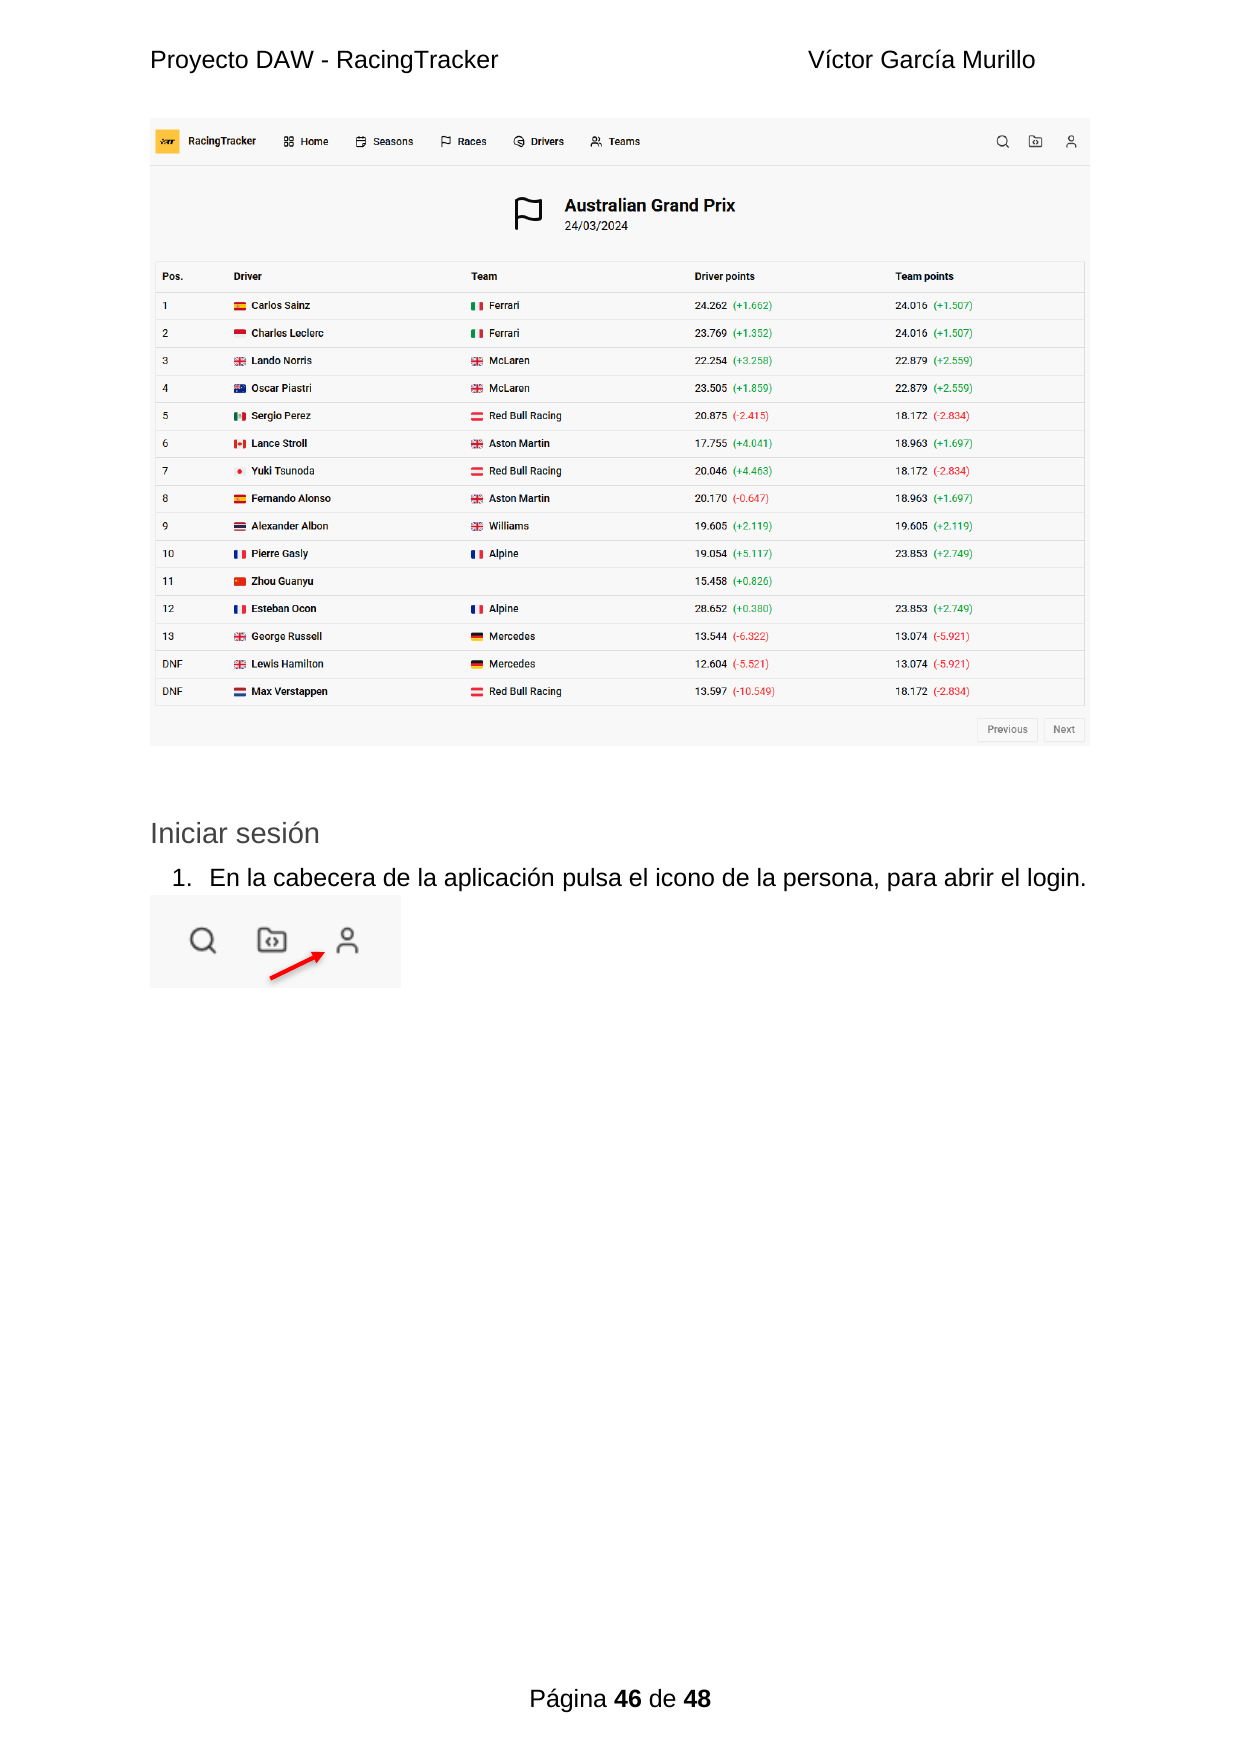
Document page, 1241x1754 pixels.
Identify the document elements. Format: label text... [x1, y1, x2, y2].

list En la cabecera de la aplicación pulsa el icono de la persona, para abrir el login. [172, 863, 1090, 892]
picture [150, 118, 1091, 746]
subtitle Iniciar sesión [150, 816, 1090, 849]
picture [150, 895, 401, 988]
